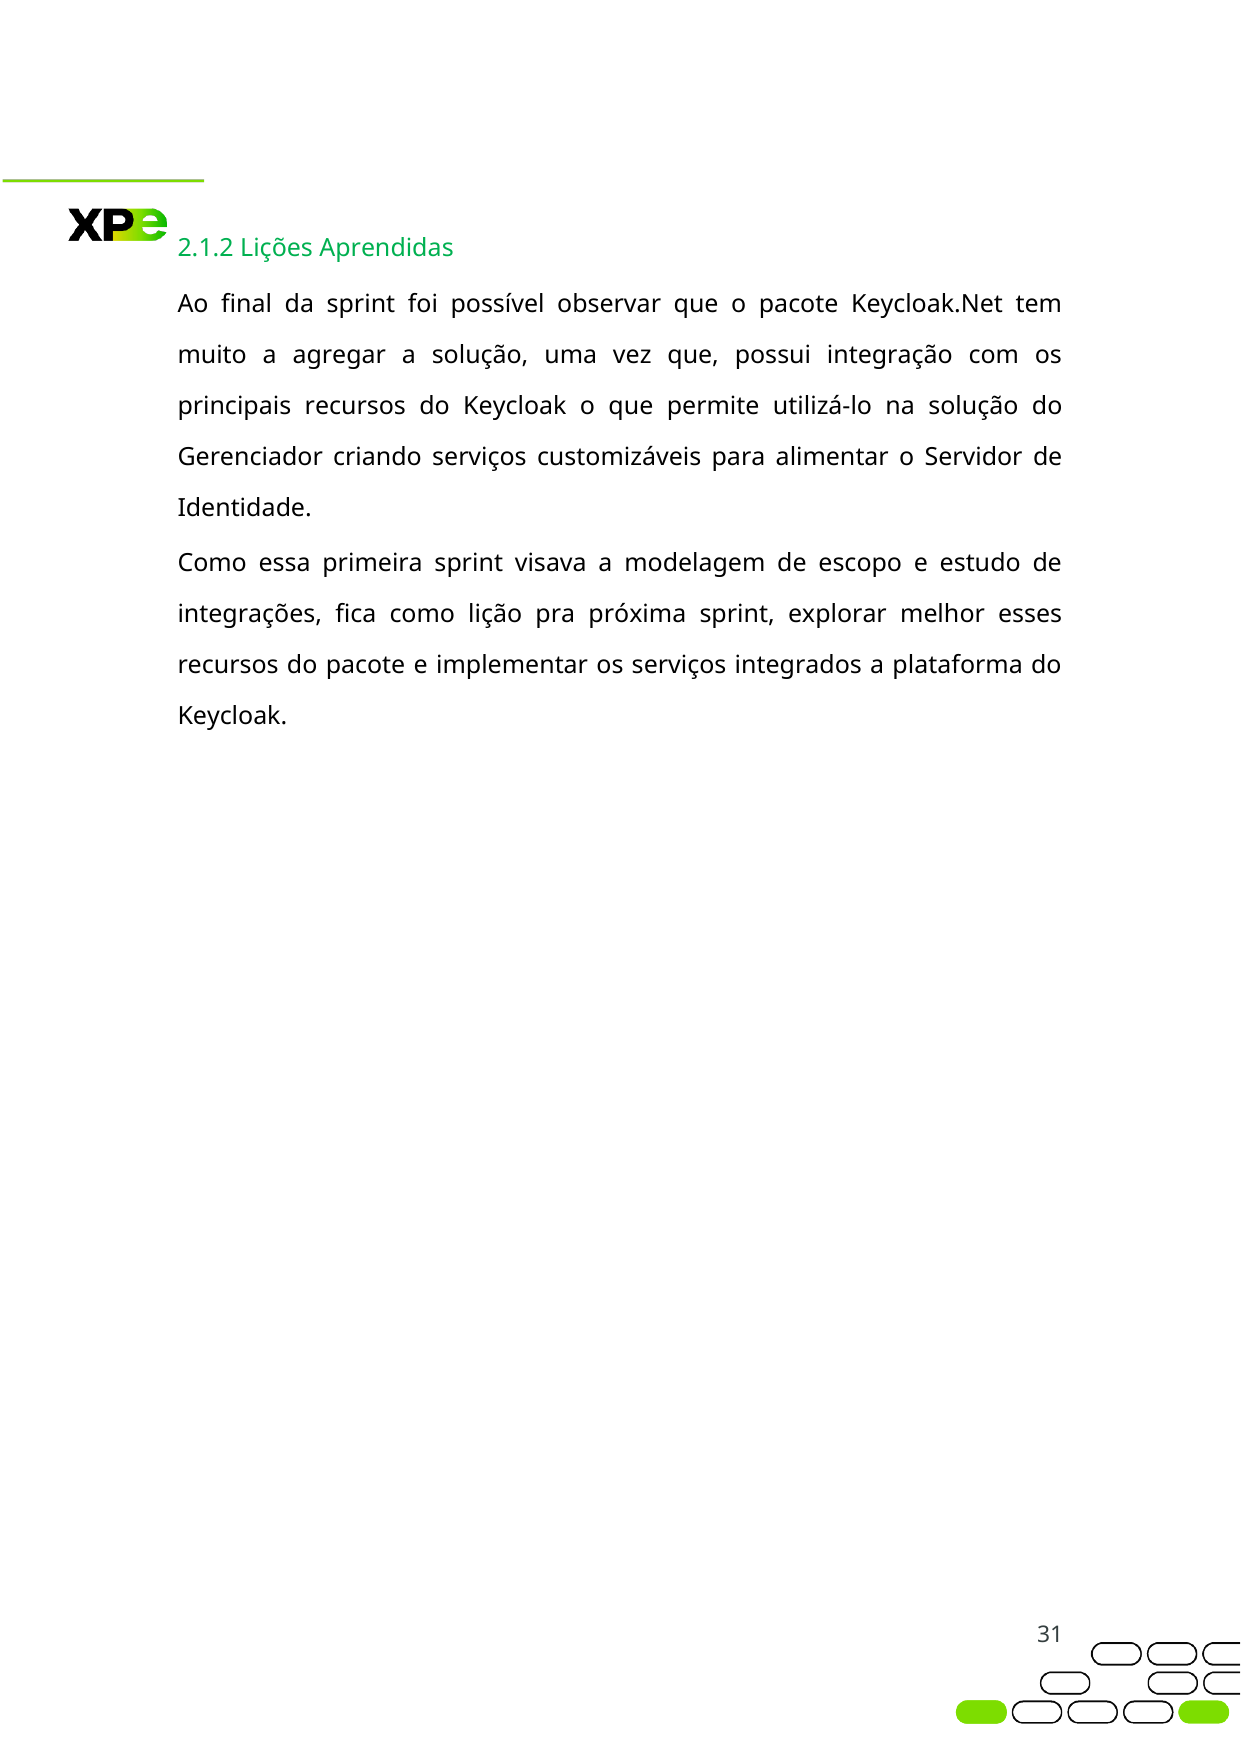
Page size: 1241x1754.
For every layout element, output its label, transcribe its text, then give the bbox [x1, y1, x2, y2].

text Como essa primeira sprint visava a modelagem de escopo e estudo de integrações, fica como lição pra próxima sprint, explorar melhor esses recursos do pacote e implementar os serviços integrados a plataforma do Keycloak. [177, 545, 1063, 732]
subtitle 2.1.2 Lições Aprendidas [177, 230, 1063, 264]
text Ao final da sprint foi possível observar que o pacote Keycloak.Net tem muito a agregar a solução, uma vez que, possui integração com os principais recursos do Keycloak o que permite utilizá-lo na solução do Gerenciador criando serviços customizáveis para alimentar o Servidor de Identidade. [177, 285, 1063, 523]
picture [955, 1642, 1241, 1724]
picture [2, 176, 205, 273]
